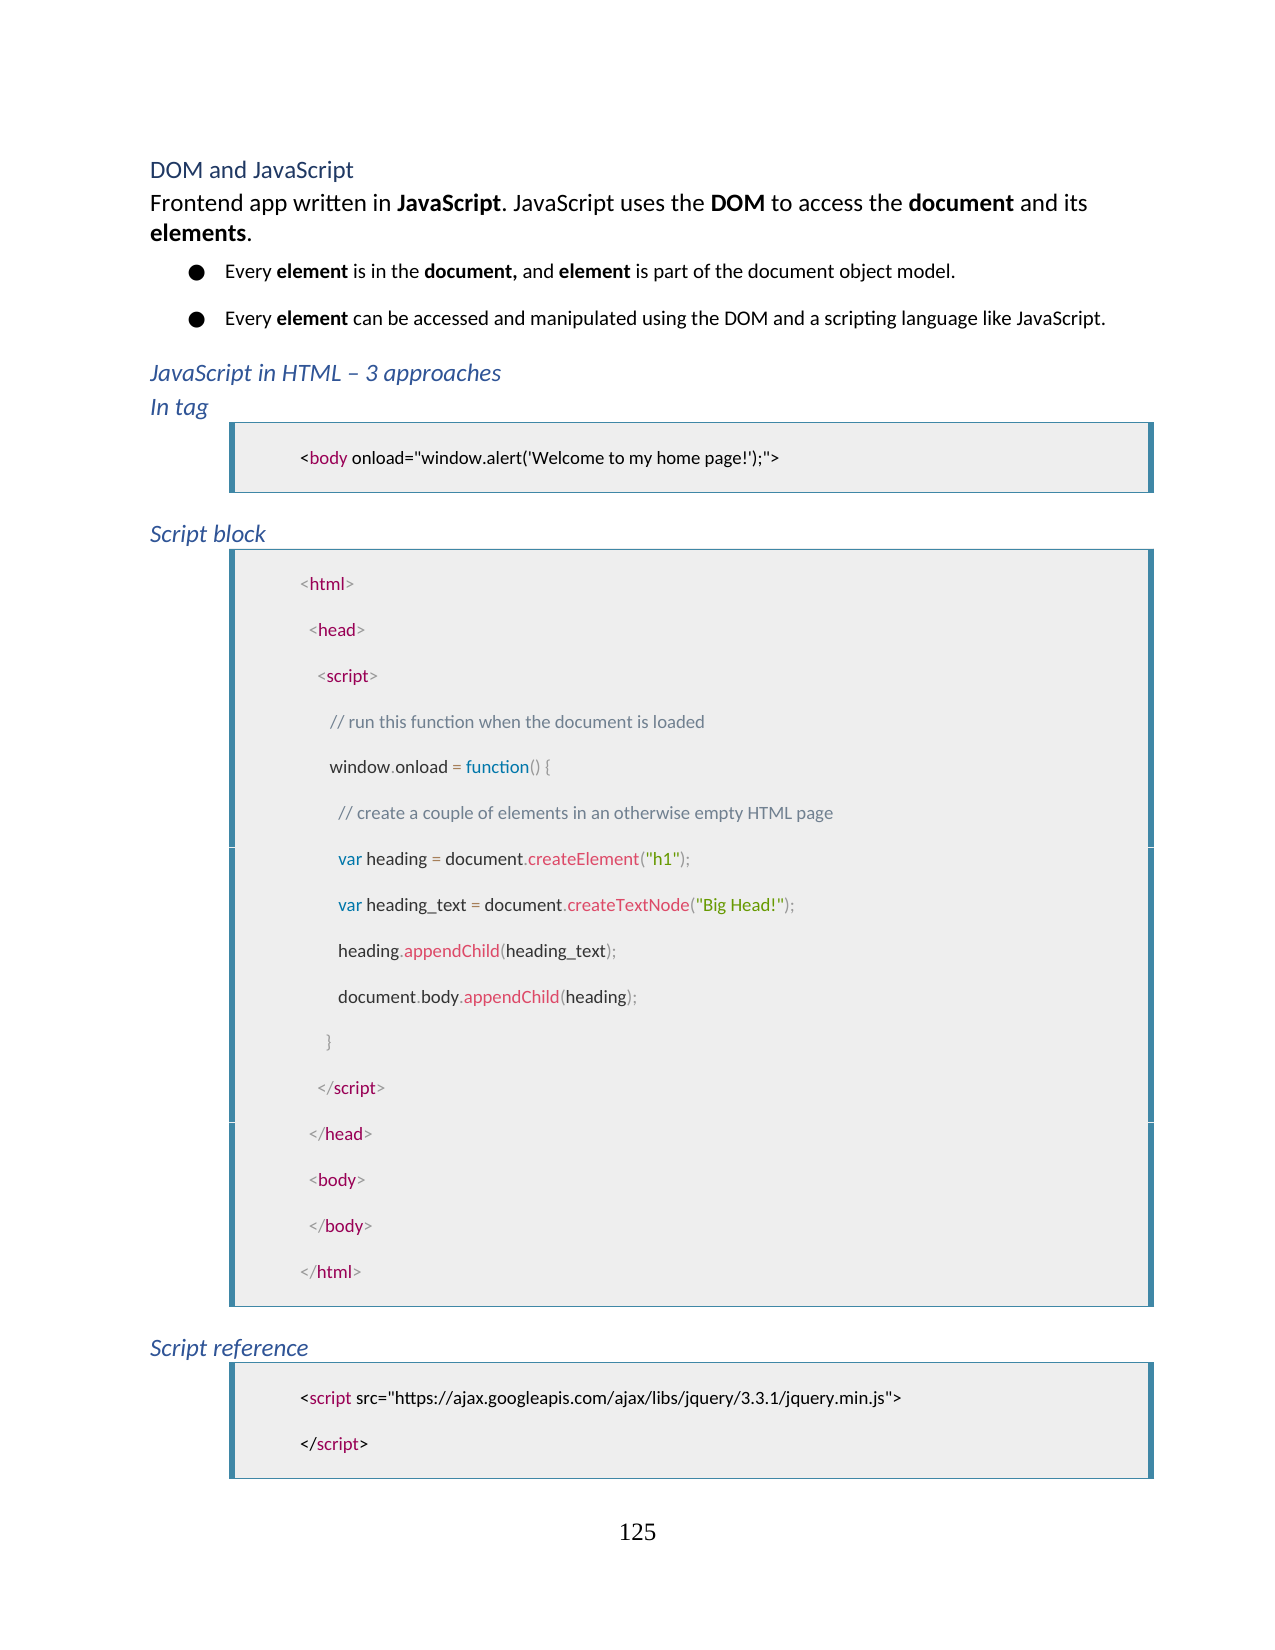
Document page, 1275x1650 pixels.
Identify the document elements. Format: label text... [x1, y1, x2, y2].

text // create a couple of elements in an otherwise empty HTML page [235, 802, 1148, 847]
text var heading = document.createElement("h1"); [230, 847, 1153, 893]
text window.onload = function() { [235, 756, 1148, 802]
text <script> [235, 664, 1148, 710]
text // run this function when the document is loaded [235, 710, 1148, 756]
text </script> [235, 1432, 1148, 1478]
text <body onload="window.alert('Welcome to my home page!');"> [235, 423, 1148, 492]
text </body> [235, 1214, 1148, 1260]
text <body> [235, 1168, 1148, 1214]
subtitle JavaScript in HTML – 3 approaches [150, 357, 1125, 387]
subtitle Script block [150, 518, 1125, 548]
text } [235, 1031, 1148, 1077]
text <html> [235, 550, 1148, 618]
text </script> [235, 1077, 1148, 1122]
text Frontend app written in JavaScript. JavaScript uses the DOM to access the document and its elements. [150, 187, 1125, 248]
text heading.appendChild(heading_text); [235, 939, 1148, 985]
text <head> [235, 618, 1148, 664]
subtitle In tag [150, 392, 1125, 422]
text var heading_text = document.createTextNode("Big Head!"); [235, 893, 1148, 939]
list Every element is in the document, and element is part of the document object model. [187, 248, 1125, 291]
list Every element can be accessed and manipulated using the DOM and a scripting language like JavaScript. [187, 294, 1125, 337]
text </head> [230, 1122, 1153, 1168]
subtitle DOM and JavaScript [150, 154, 1125, 185]
text <script src="https://ajax.googleapis.com/ajax/libs/jquery/3.3.1/jquery.min.js"> [235, 1363, 1148, 1432]
text </html> [235, 1260, 1148, 1306]
text document.body.appendChild(heading); [235, 985, 1148, 1031]
subtitle Script reference [150, 1332, 1125, 1362]
